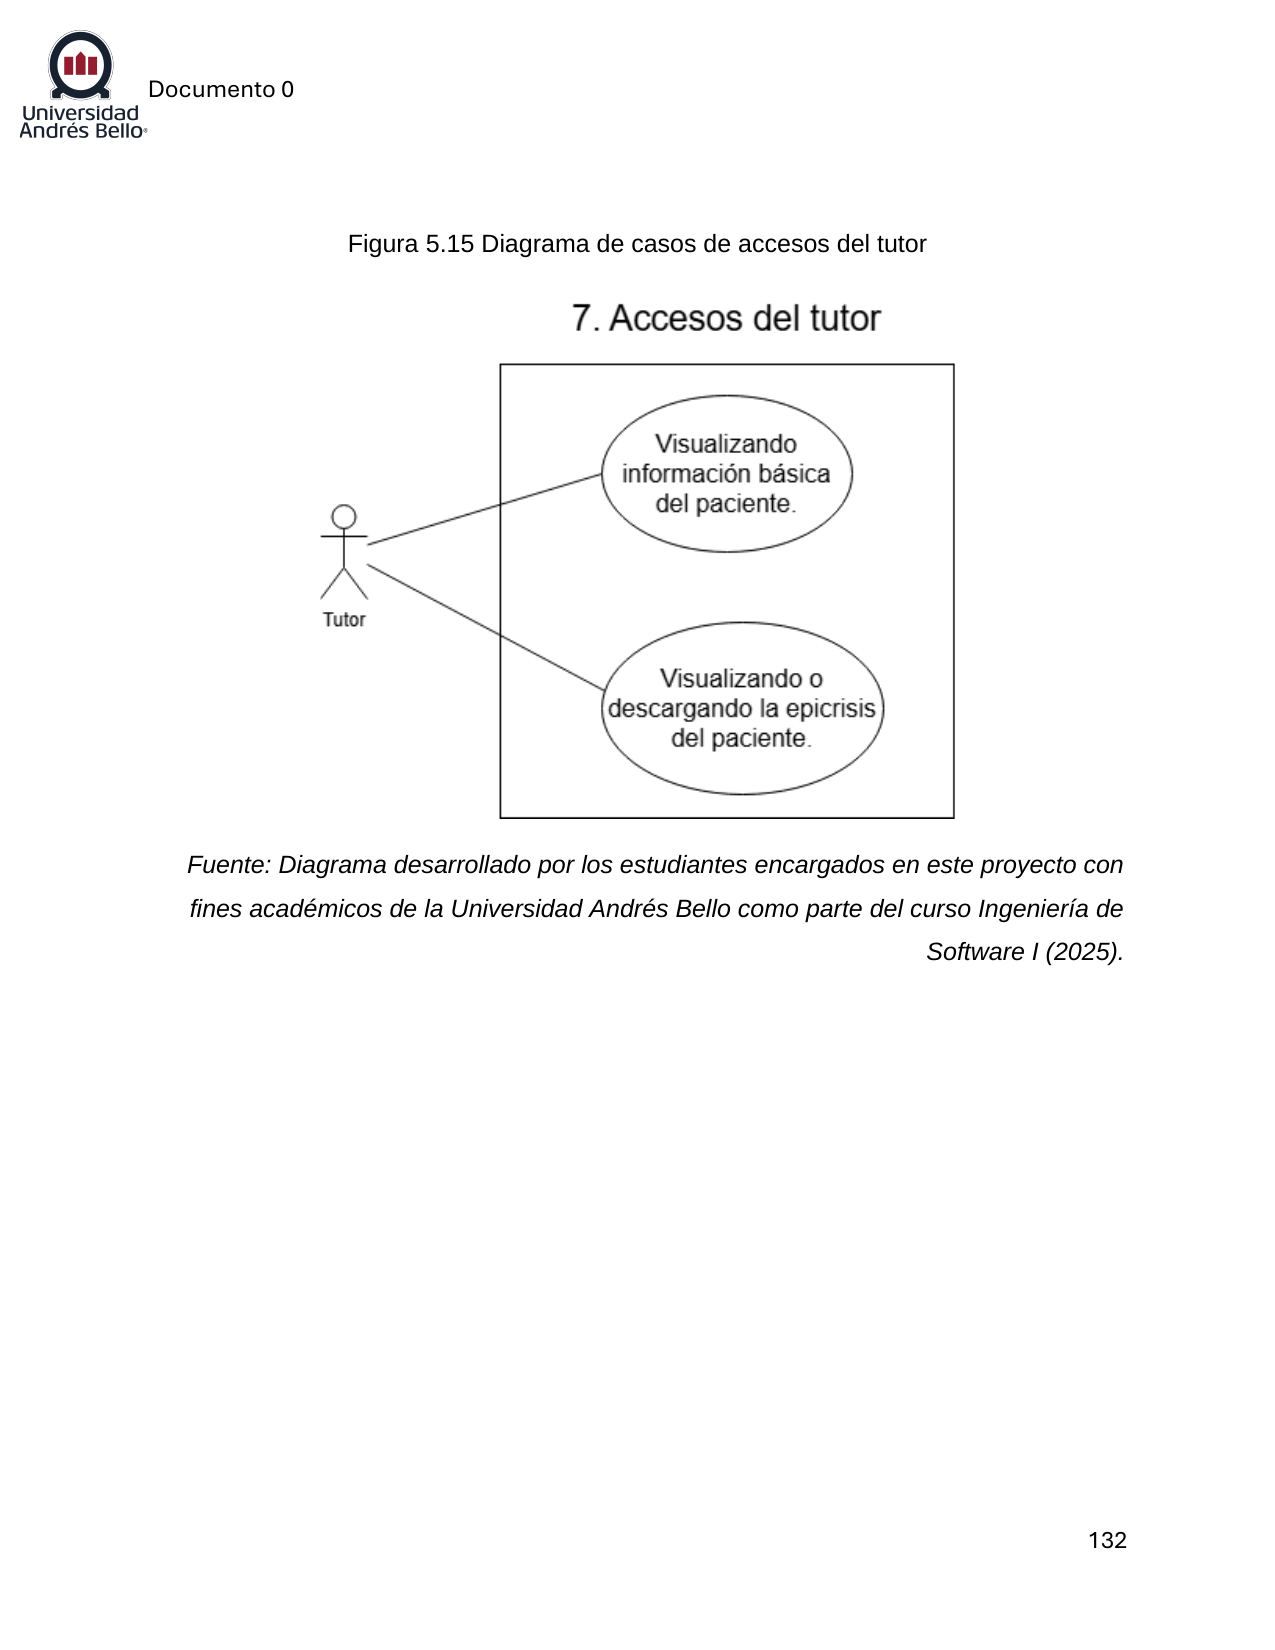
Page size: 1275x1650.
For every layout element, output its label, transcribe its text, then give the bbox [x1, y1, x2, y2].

picture [320, 270, 955, 819]
picture [19, 30, 148, 138]
text Fuente: Diagrama desarrollado por los estudiantes encargados en este proyecto con fines académicos de la Universidad Andrés Bello como parte del curso Ingeniería de Software I (2025). [148, 851, 1127, 966]
